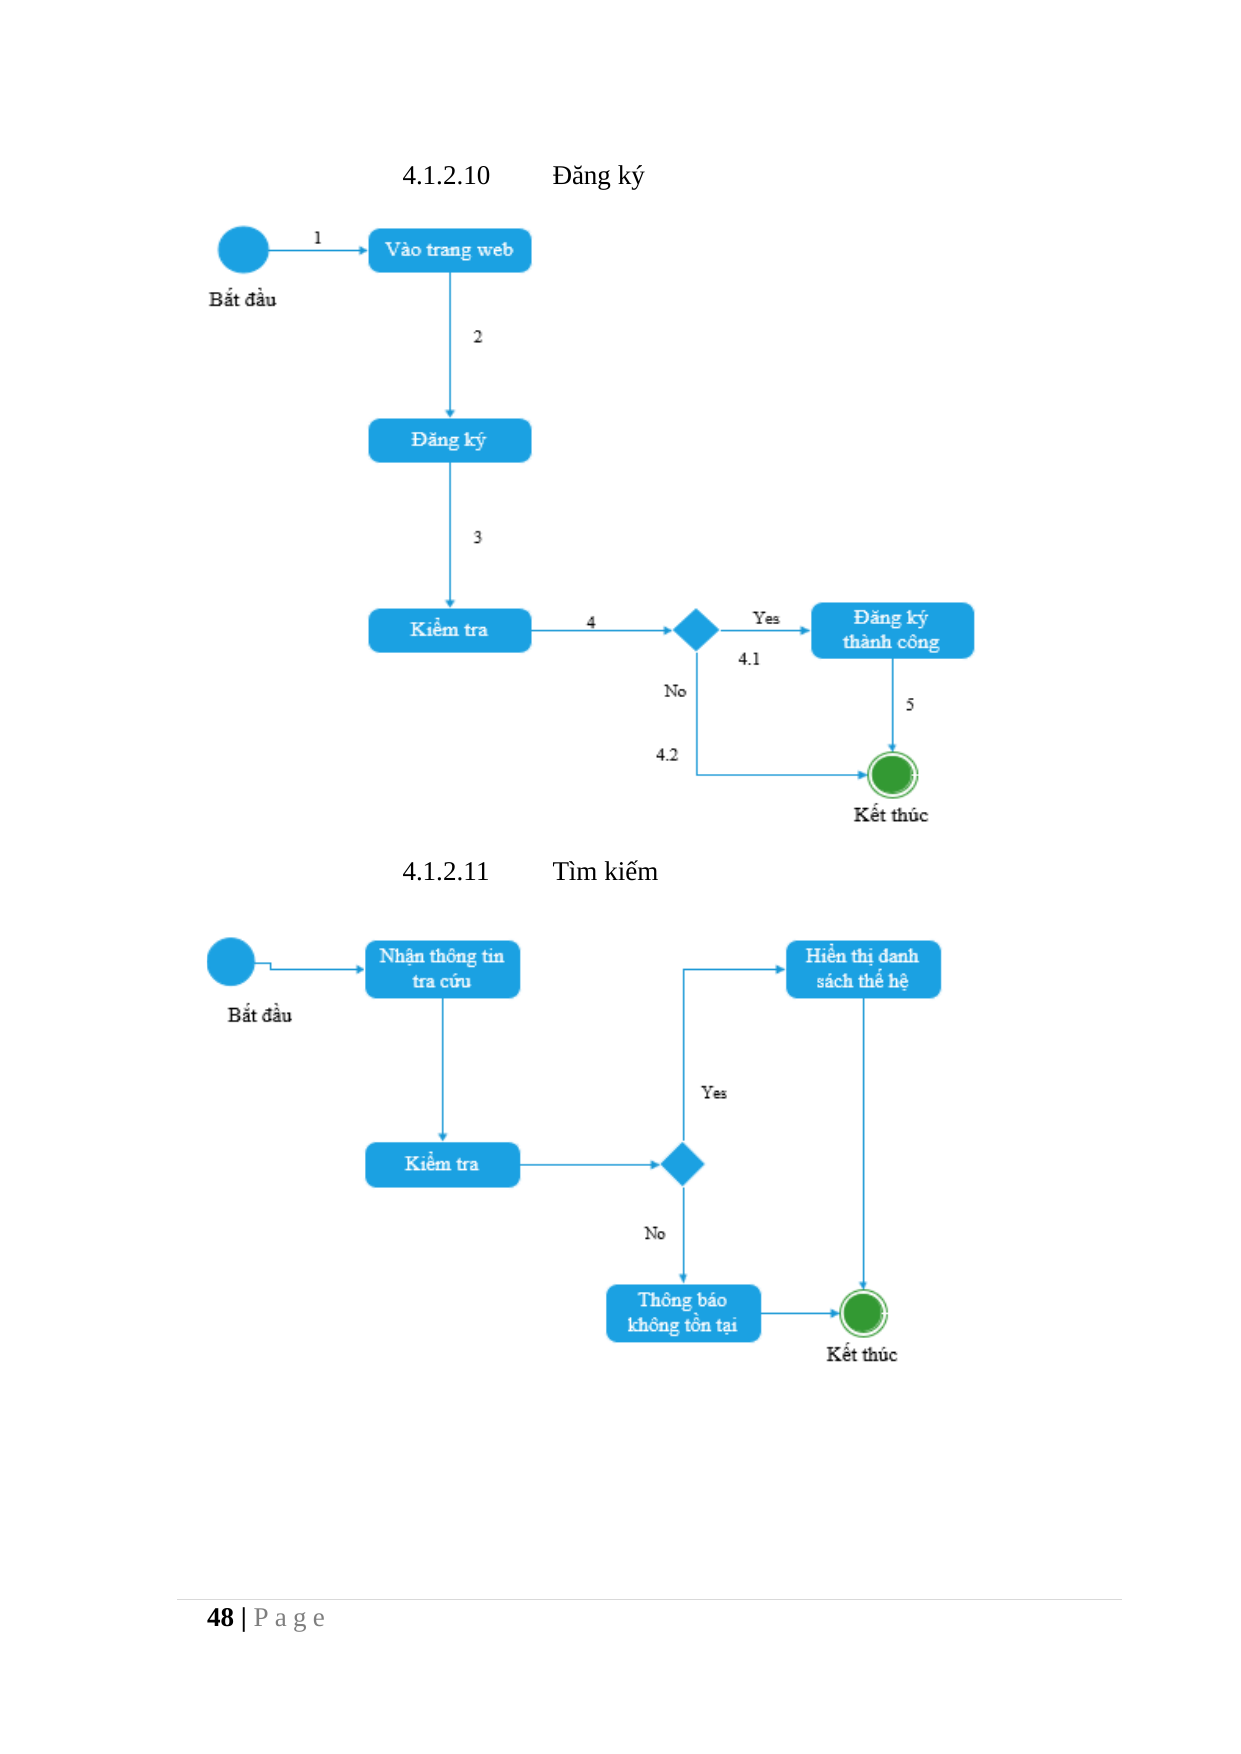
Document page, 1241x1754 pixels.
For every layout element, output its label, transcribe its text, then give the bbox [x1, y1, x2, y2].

subtitle Đăng ký [402, 159, 1106, 191]
subtitle Tìm kiếm [402, 855, 1106, 886]
picture [206, 212, 991, 846]
picture [206, 908, 957, 1377]
